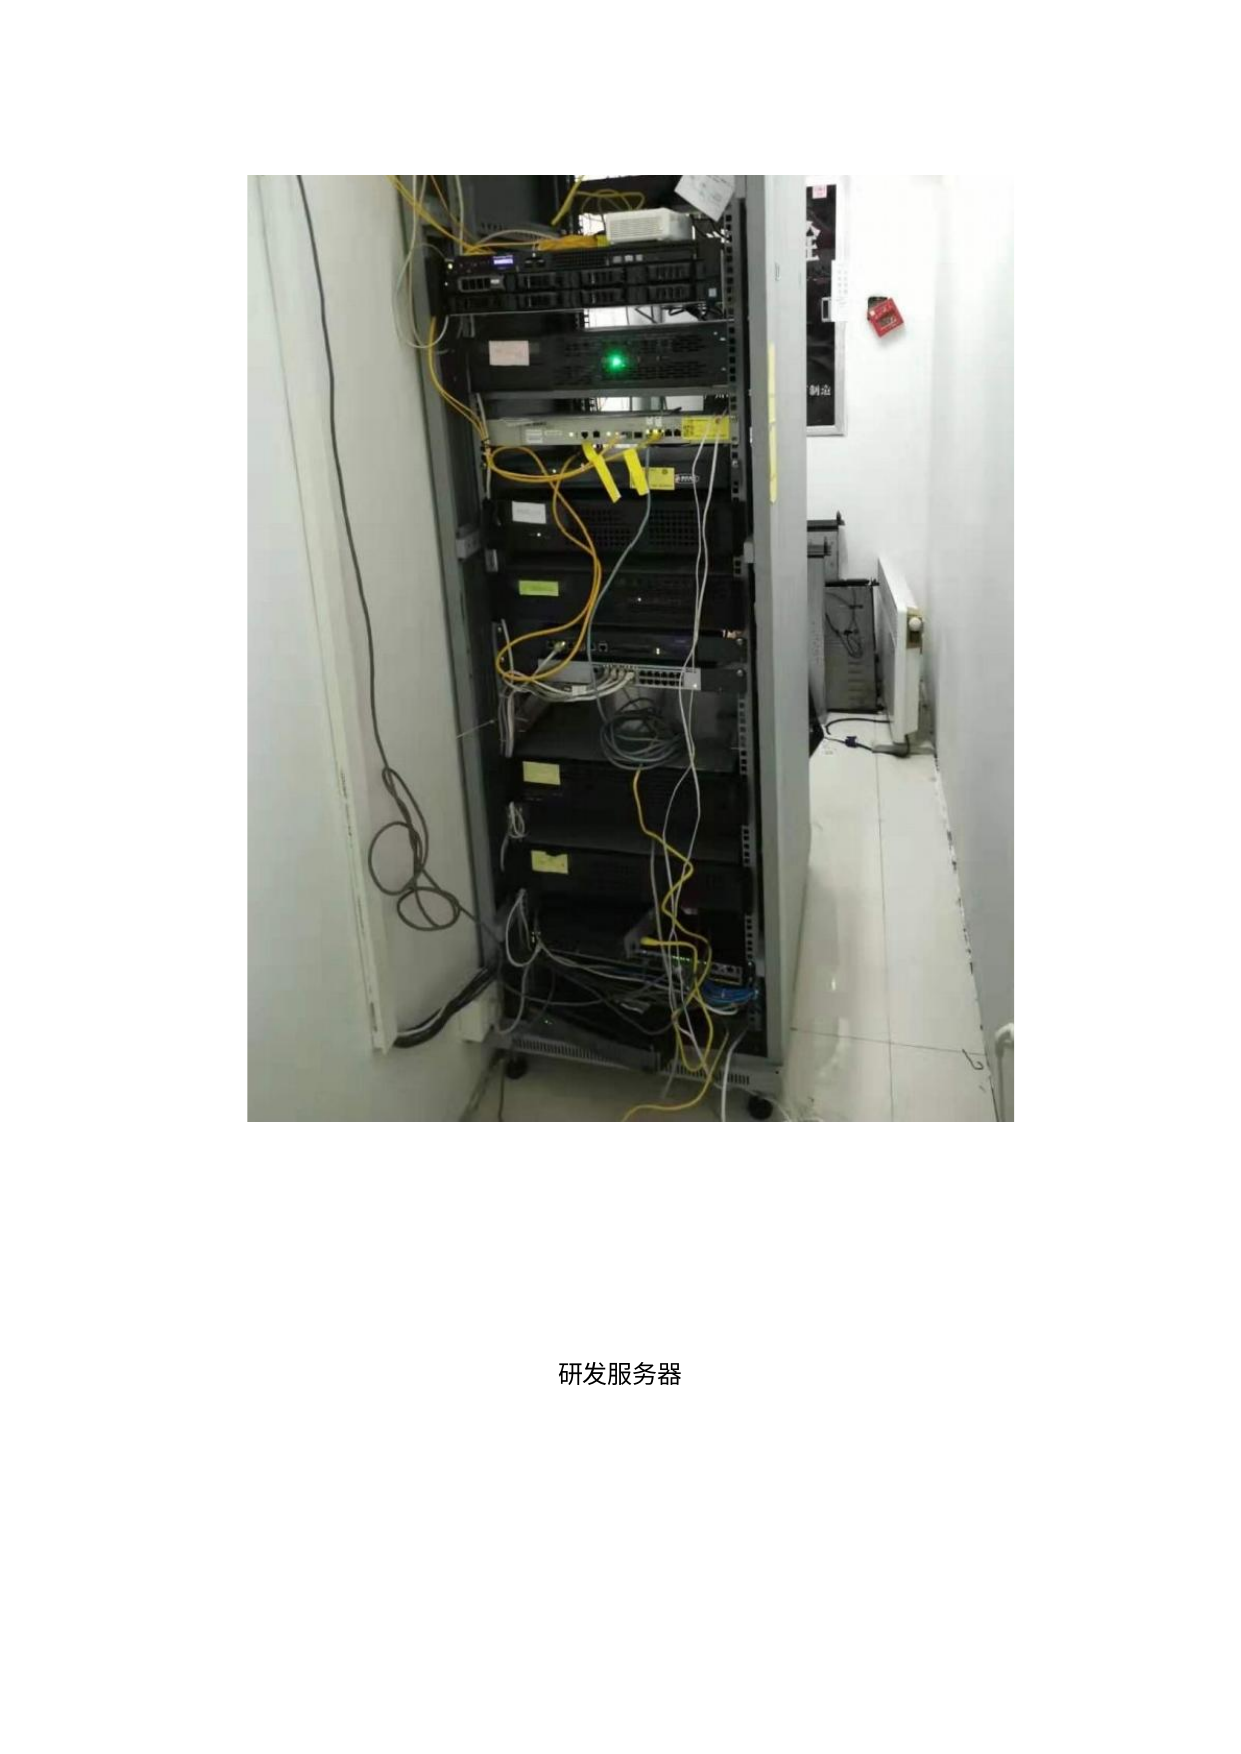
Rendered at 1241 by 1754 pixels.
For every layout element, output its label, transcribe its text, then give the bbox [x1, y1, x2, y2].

text 研发服务器 [558, 1358, 1053, 1389]
picture [247, 175, 1015, 1122]
